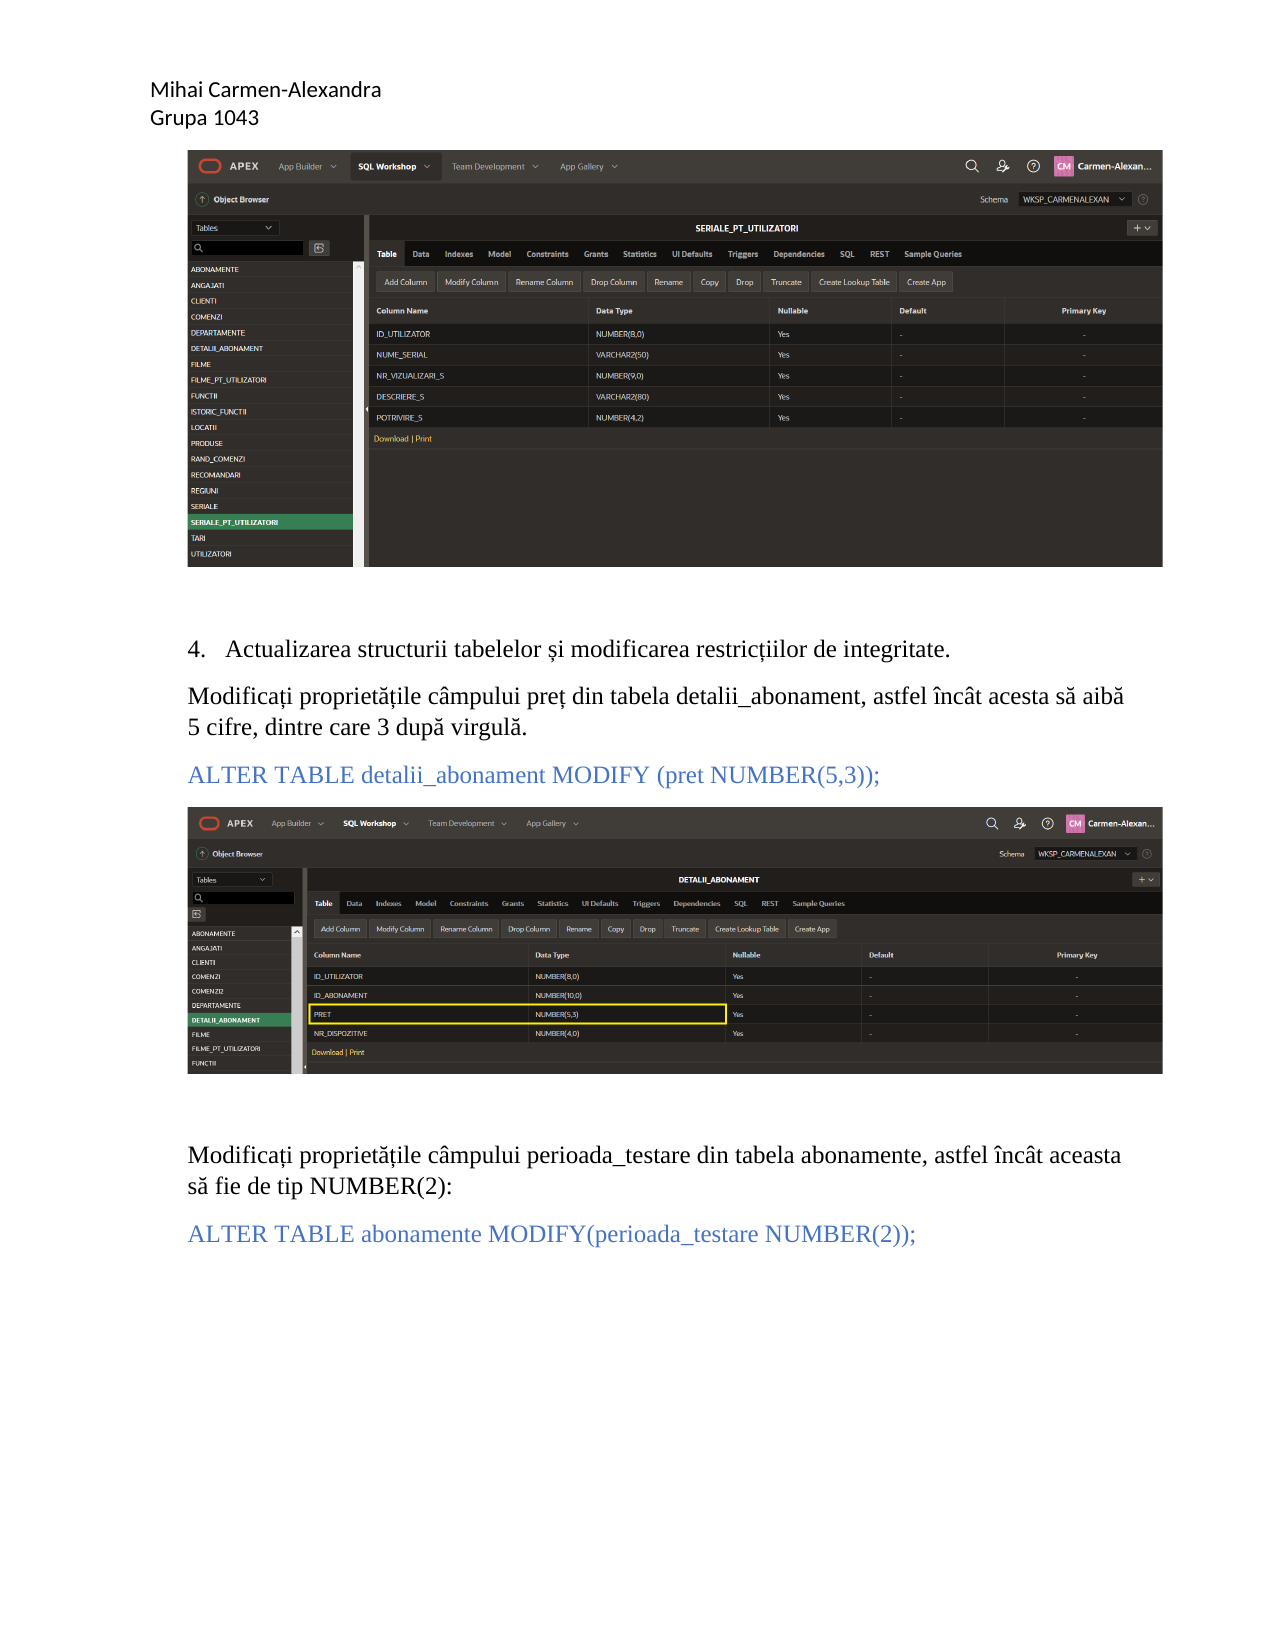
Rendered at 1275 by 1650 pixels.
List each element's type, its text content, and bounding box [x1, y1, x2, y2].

text ALTER TABLE abonamente MODIFY(perioada_testare NUMBER(2)); [187, 1219, 1125, 1247]
text Modificați proprietățile câmpului perioada_testare din tabela abonamente, astfel încât aceasta să fie de tip NUMBER(2): [187, 1140, 1125, 1200]
picture [187, 807, 1163, 1074]
text ALTER TABLE detalii_abonament MODIFY (pret NUMBER(5,3)); [187, 760, 1125, 789]
text Modificați proprietățile câmpului preț din tabela detalii_abonament, astfel încât acesta să aibă 5 cifre, dintre care 3 după virgulă. [187, 681, 1125, 741]
list Actualizarea structurii tabelelor și modificarea restricțiilor de integritate. [187, 634, 1125, 662]
picture [187, 150, 1163, 567]
